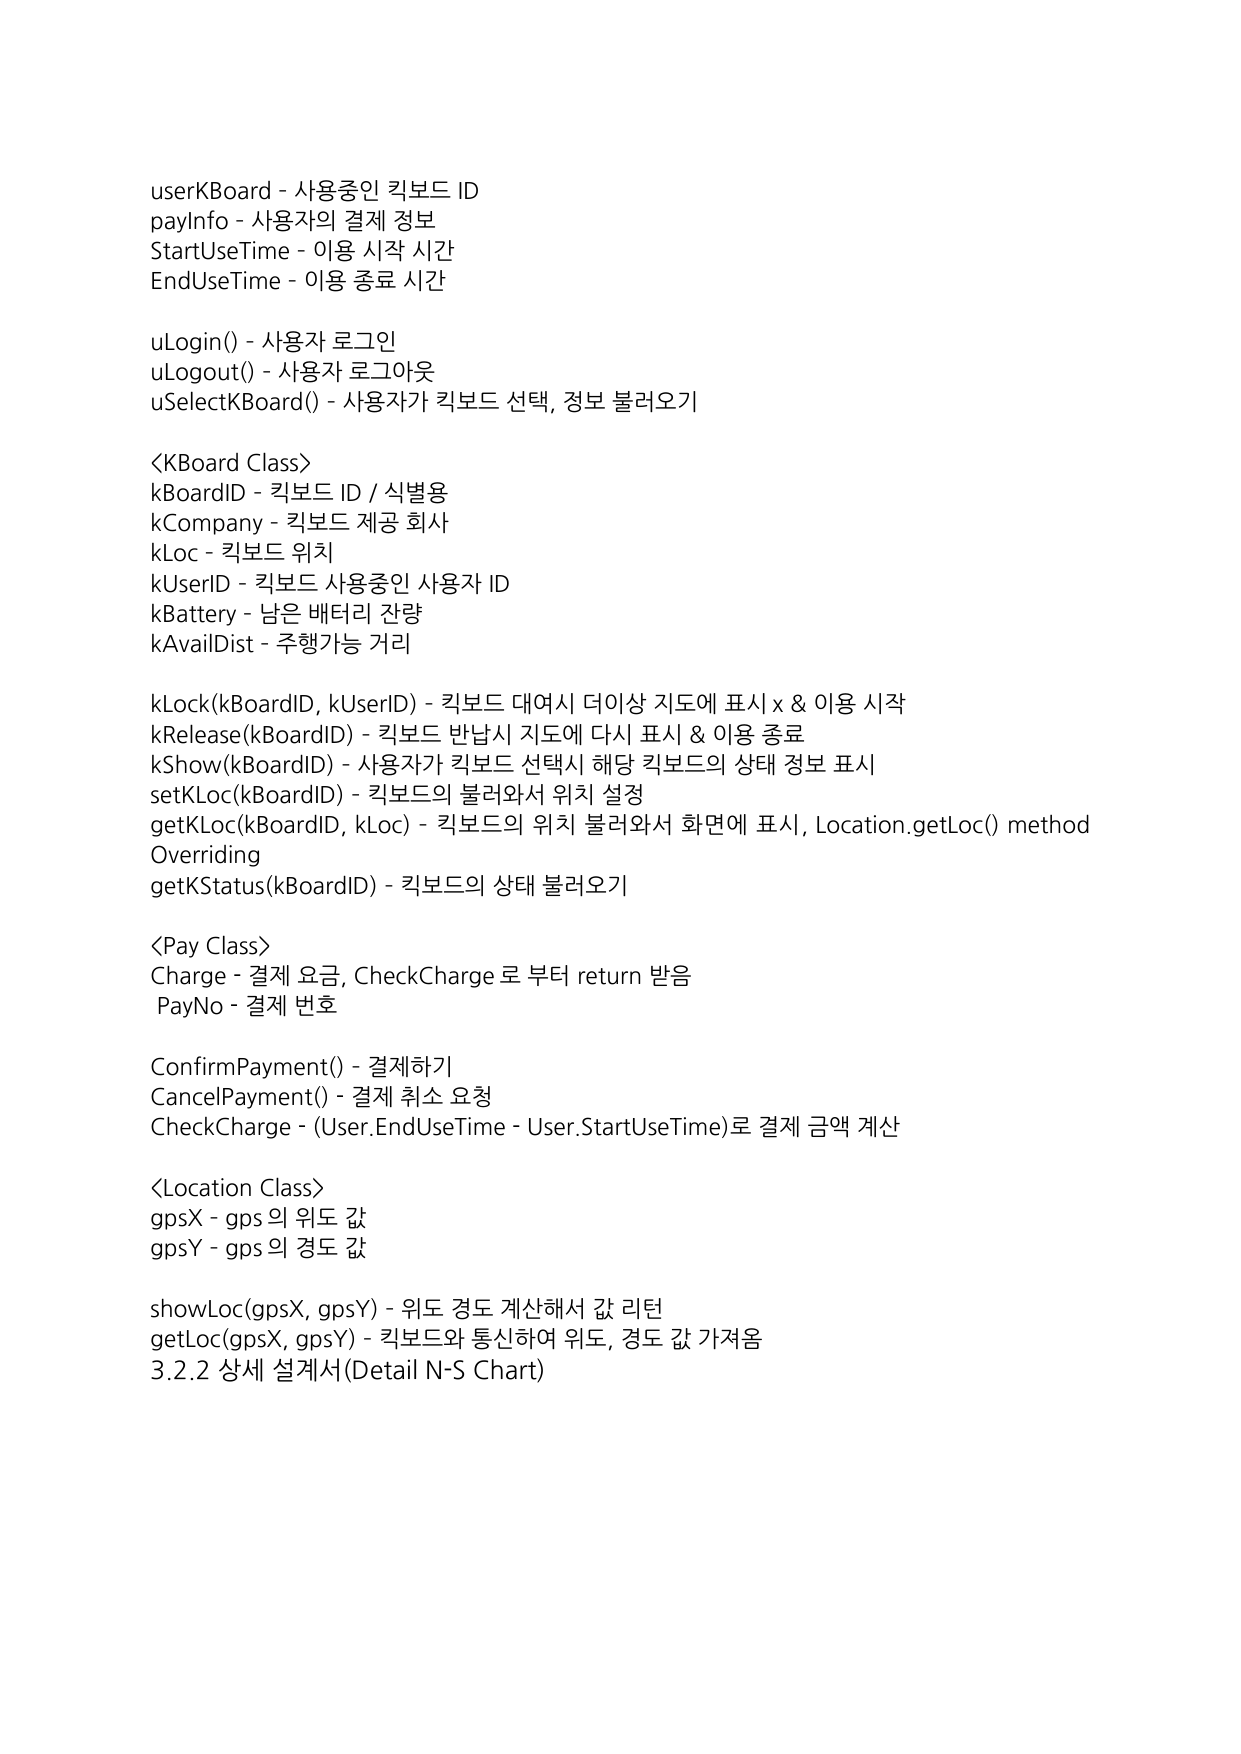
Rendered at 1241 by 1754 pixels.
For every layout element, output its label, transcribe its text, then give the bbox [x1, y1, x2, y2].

text kCompany – 킥보드 제공 회사 [150, 509, 1090, 536]
text <Pay Class> [150, 932, 1090, 959]
text uLogin() – 사용자 로그인 [150, 328, 1090, 354]
text kAvailDist – 주행가능 거리 [150, 630, 1090, 657]
text kShow(kBoardID) – 사용자가 킥보드 선택시 해당 킥보드의 상태 정보 표시 [150, 751, 1090, 777]
text CheckCharge - (User.EndUseTime - User.StartUseTime)로 결제 금액 계산 [150, 1114, 1090, 1140]
text kRelease(kBoardID) – 킥보드 반납시 지도에 다시 표시 & 이용 종료 [150, 721, 1090, 747]
text uSelectKBoard() – 사용자가 킥보드 선택, 정보 불러오기 [150, 389, 1090, 415]
text userKBoard – 사용중인 킥보드 ID [150, 177, 1090, 203]
text payInfo – 사용자의 결제 정보 [150, 207, 1090, 234]
text getKLoc(kBoardID, kLoc) – 킥보드의 위치 불러와서 화면에 표시, Location.getLoc() method Overriding [150, 812, 1090, 868]
text <KBoard Class> [150, 449, 1090, 475]
text uLogout() – 사용자 로그아웃 [150, 358, 1090, 385]
text kLoc – 킥보드 위치 [150, 540, 1090, 566]
text getLoc(gpsX, gpsY) – 킥보드와 통신하여 위도, 경도 값 가져옴 [150, 1325, 1090, 1351]
text CancelPayment() - 결제 취소 요청 [150, 1083, 1090, 1110]
text showLoc(gpsX, gpsY) – 위도 경도 계산해서 값 리턴 [150, 1295, 1090, 1321]
text StartUseTime – 이용 시작 시간 [150, 238, 1090, 264]
text setKLoc(kBoardID) – 킥보드의 불러와서 위치 설정 [150, 781, 1090, 808]
text kBoardID – 킥보드 ID / 식별용 [150, 479, 1090, 506]
text getKStatus(kBoardID) – 킥보드의 상태 불러오기 [150, 872, 1090, 898]
text ConfirmPayment() – 결제하기 [150, 1053, 1090, 1079]
text 3.2.2 상세 설계서(Detail N-S Chart) [150, 1355, 1090, 1384]
text <Location Class> [150, 1174, 1090, 1200]
text kBattery – 남은 배터리 잔량 [150, 600, 1090, 626]
text PayNo - 결제 번호 [150, 993, 1090, 1019]
text gpsY – gps의 경도 값 [150, 1234, 1090, 1261]
text Charge - 결제 요금, CheckCharge로 부터 return 받음 [150, 963, 1090, 989]
text kLock(kBoardID, kUserID) – 킥보드 대여시 더이상 지도에 표시x & 이용 시작 [150, 691, 1090, 717]
text kUserID – 킥보드 사용중인 사용자 ID [150, 570, 1090, 596]
text gpsX – gps의 위도 값 [150, 1204, 1090, 1231]
text EndUseTime – 이용 종료 시간 [150, 268, 1090, 294]
